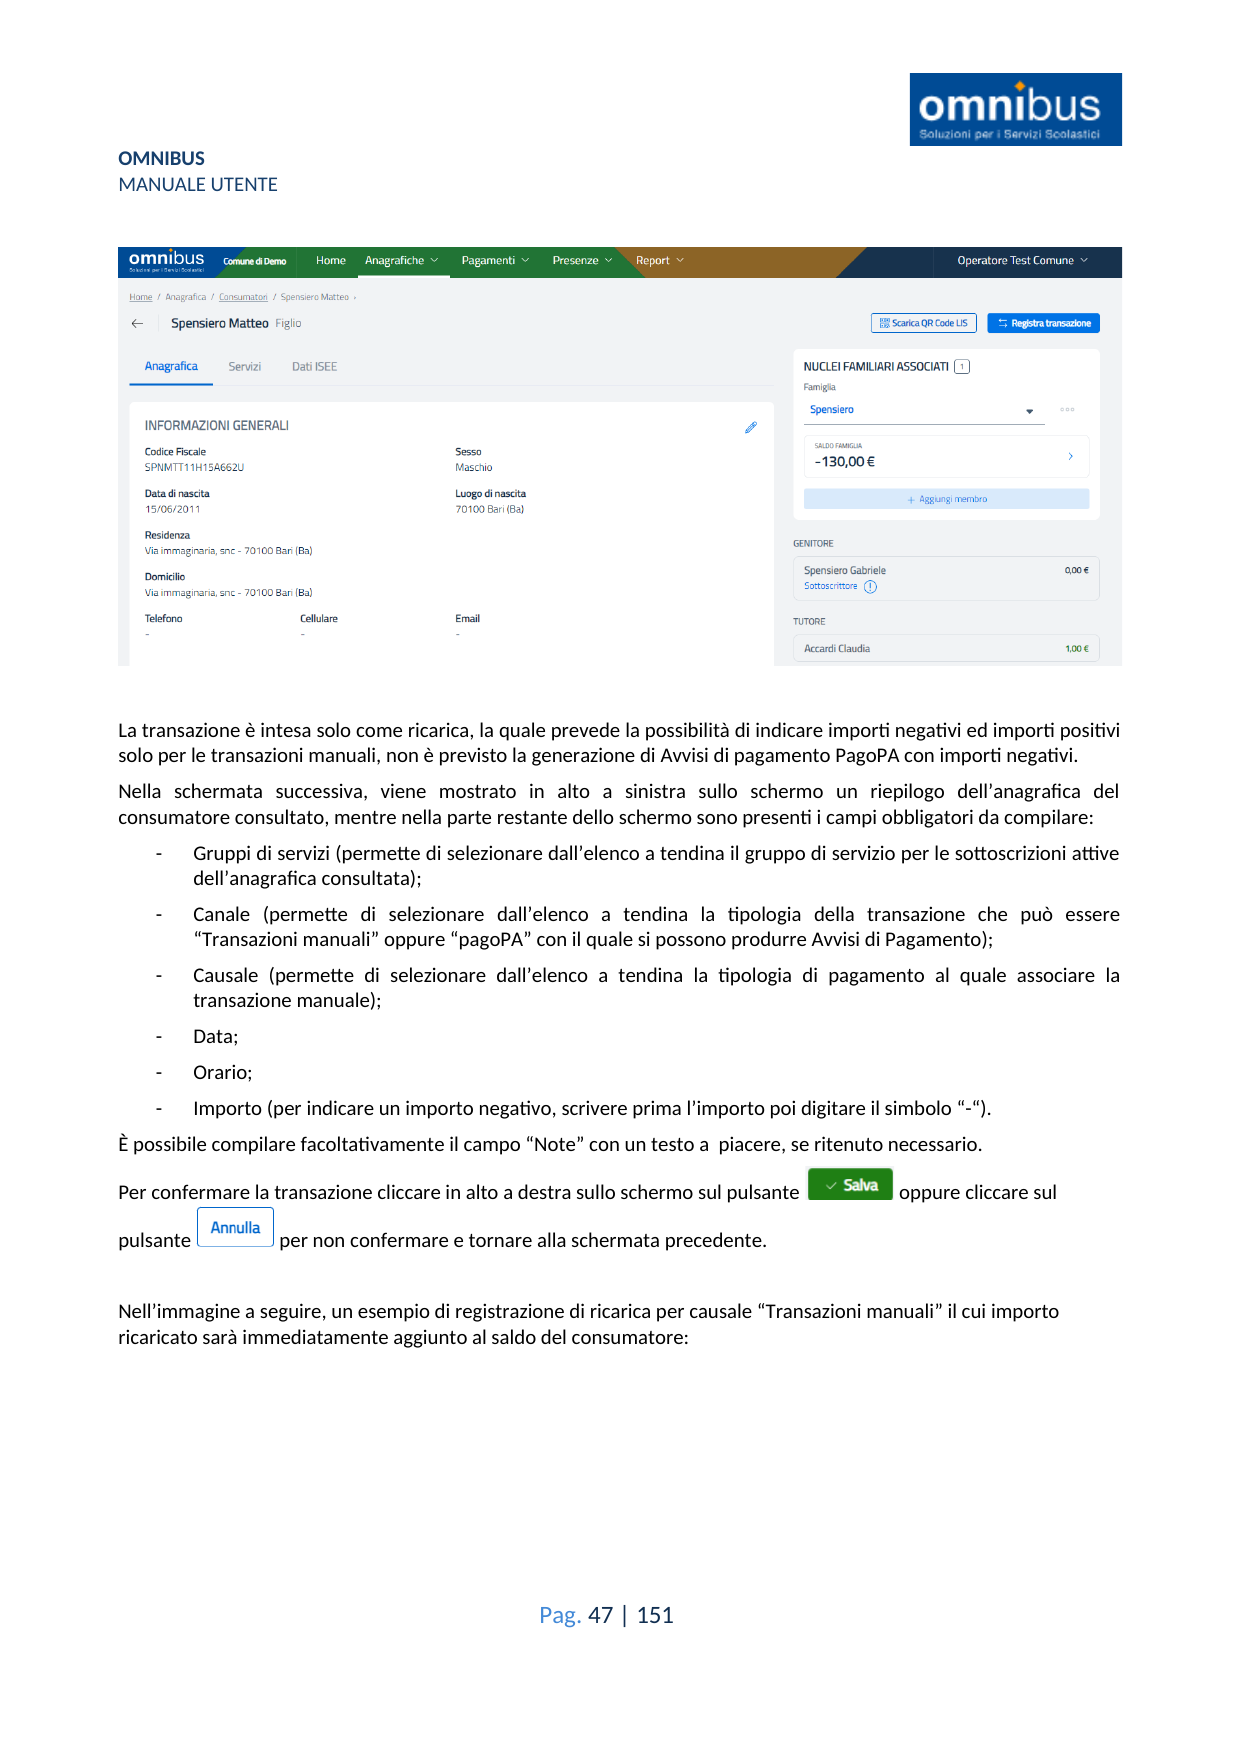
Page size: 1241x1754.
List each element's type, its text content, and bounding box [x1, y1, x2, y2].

list Data; [156, 1023, 1122, 1049]
list Gruppi di servizi (permette di selezionare dall’elenco a tendina il gruppo di servizio per le sottoscrizioni attive dell’anagrafica consultata); [156, 840, 1122, 891]
text Nella schermata successiva, viene mostrato in alto a sinistra sullo schermo un riepilogo dell’anagrafica del consumatore consultato, mentre nella parte restante dello schermo sono presenti i campi obbligatori da compilare: [118, 778, 1122, 829]
picture [805, 1166, 895, 1200]
list Orario; [156, 1059, 1122, 1085]
text È possibile compilare facoltativamente il campo “Note” con un testo a piacere, se ritenuto necessario. [118, 1131, 1122, 1156]
picture [118, 247, 1123, 666]
text Nell’immagine a seguire, un esempio di registrazione di ricarica per causale “Transazioni manuali” il cui importo ricaricato sarà immediatamente aggiunto al saldo del consumatore: [118, 1298, 1122, 1349]
list Canale (permette di selezionare dall’elenco a tendina la tipologia della transazione che può essere “Transazioni manuali” oppure “pagoPA” con il quale si possono produrre Avvisi di Pagamento); [156, 901, 1122, 952]
text Per confermare la transazione cliccare in alto a destra sullo schermo sul pulsante oppure cliccare sul pulsante per non confermare e tornare alla schermata precedente. [118, 1167, 1122, 1252]
text La transazione è intesa solo come ricarica, la quale prevede la possibilità di indicare importi negativi ed importi positivi solo per le transazioni manuali, non è previsto la generazione di Avvisi di pagamento PagoPA con importi negativi. [118, 717, 1122, 768]
list Causale (permette di selezionare dall’elenco a tendina la tipologia di pagamento al quale associare la transazione manuale); [156, 962, 1122, 1013]
picture [909, 73, 1123, 146]
list Importo (per indicare un importo negativo, scrivere prima l’importo poi digitare il simbolo “-“). [156, 1095, 1122, 1121]
picture [196, 1204, 275, 1247]
